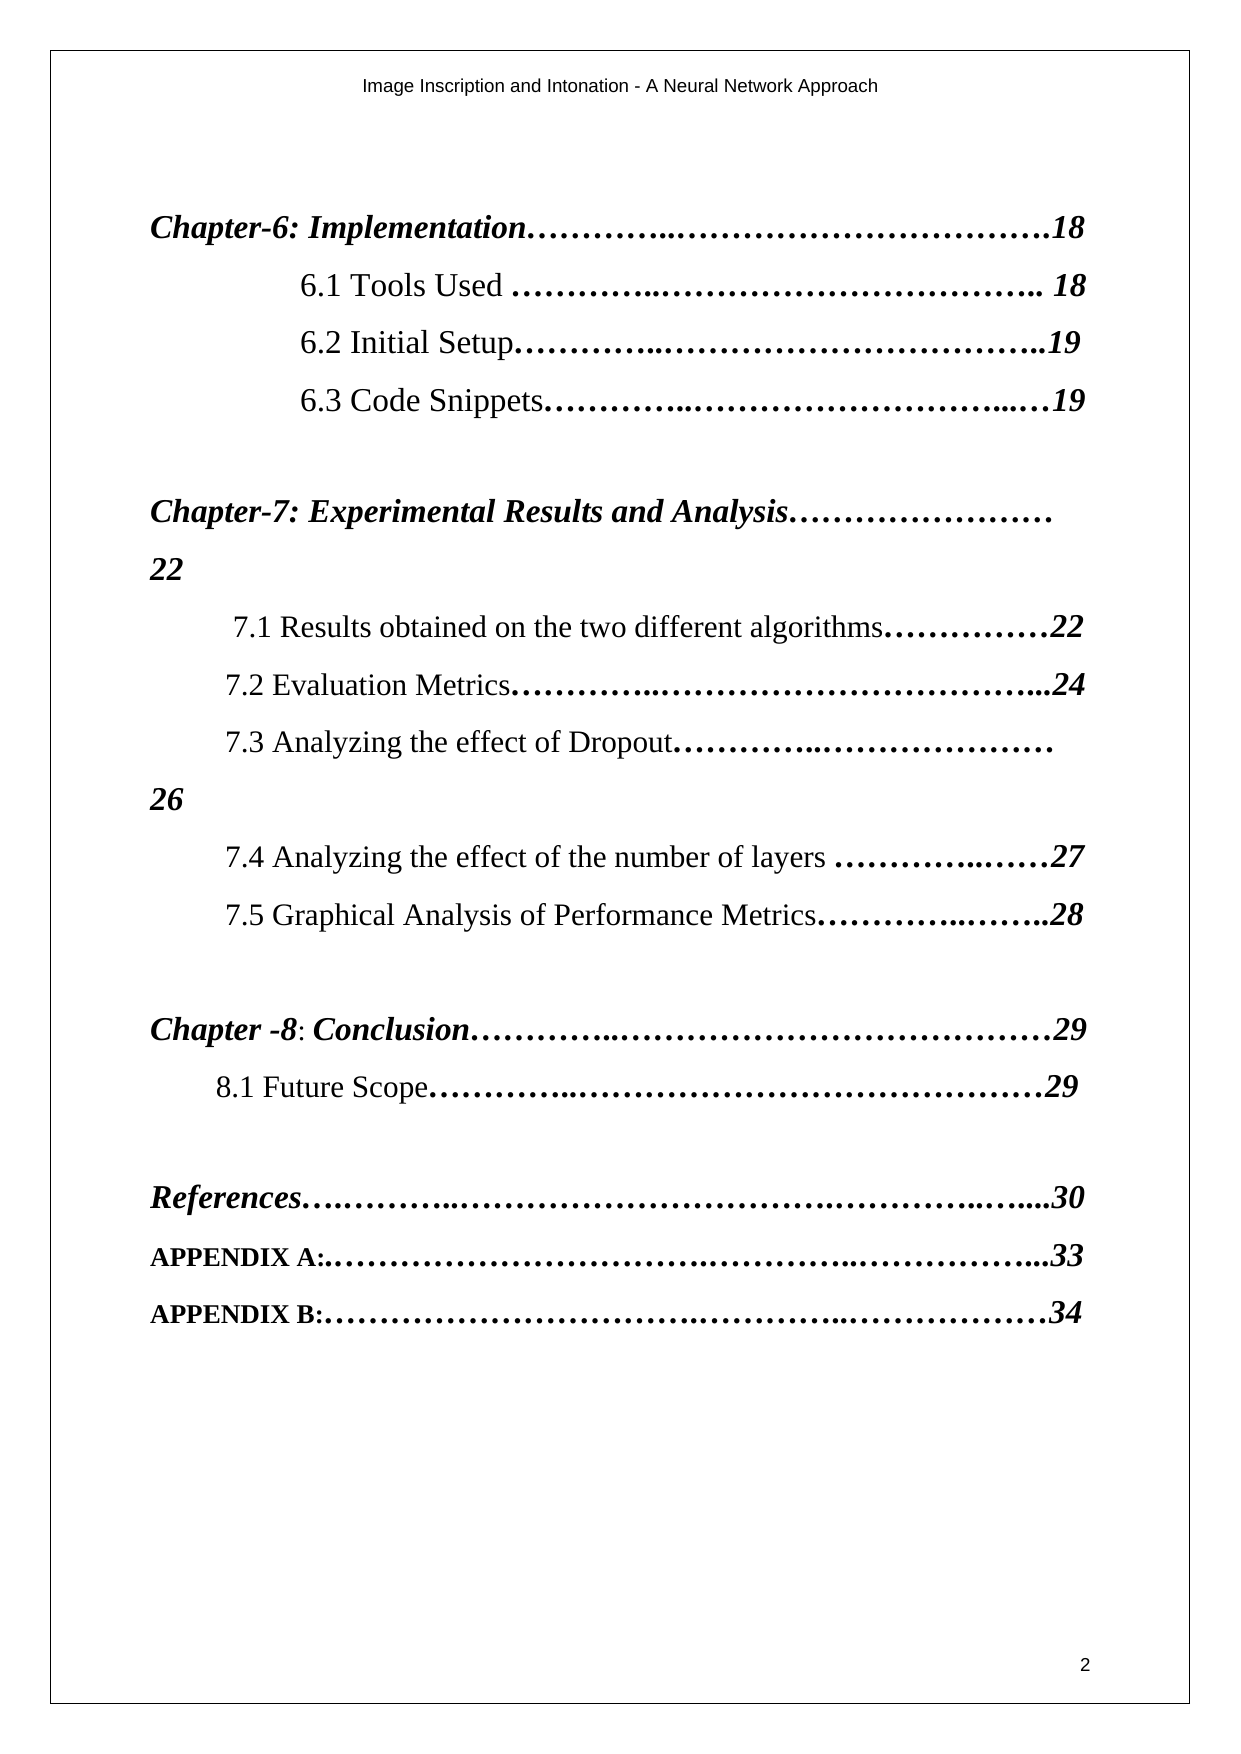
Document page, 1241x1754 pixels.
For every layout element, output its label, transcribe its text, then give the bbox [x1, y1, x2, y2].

text Chapter -8: Conclusion…………..…………………………………29 [150, 1009, 1090, 1047]
text Chapter-6: Implementation…………..…………………………….18 [150, 207, 1090, 246]
text APPENDIX A:.…………………………….…………..……………...33 [150, 1235, 1090, 1273]
text 6.1 Tools Used …………..…………………………….. 18 [150, 265, 1090, 303]
text 7.5 Graphical Analysis of Performance Metrics…………..……..28 [150, 894, 1090, 932]
text 7.1 Results obtained on the two different algorithms……………22 [150, 606, 1090, 645]
text 8.1 Future Scope…………..……………………………………29 [150, 1066, 1090, 1105]
text 6.3 Code Snippets…………..………………………...…19 [150, 380, 1090, 418]
text 6.2 Initial Setup…………..……………………………..19 [150, 322, 1090, 361]
text 7.3 Analyzing the effect of Dropout…………..…………………26 [150, 721, 1090, 817]
text 7.2 Evaluation Metrics…………..……………………………...24 [150, 664, 1090, 702]
text References….………..…………………………….…………..…....30 [150, 1178, 1090, 1216]
text Chapter-7: Experimental Results and Analysis……………………22 [150, 491, 1090, 587]
text 7.4 Analyzing the effect of the number of layers …………..……27 [150, 836, 1090, 875]
text APPENDIX B:…………………………….…………..………………34 [150, 1293, 1090, 1331]
